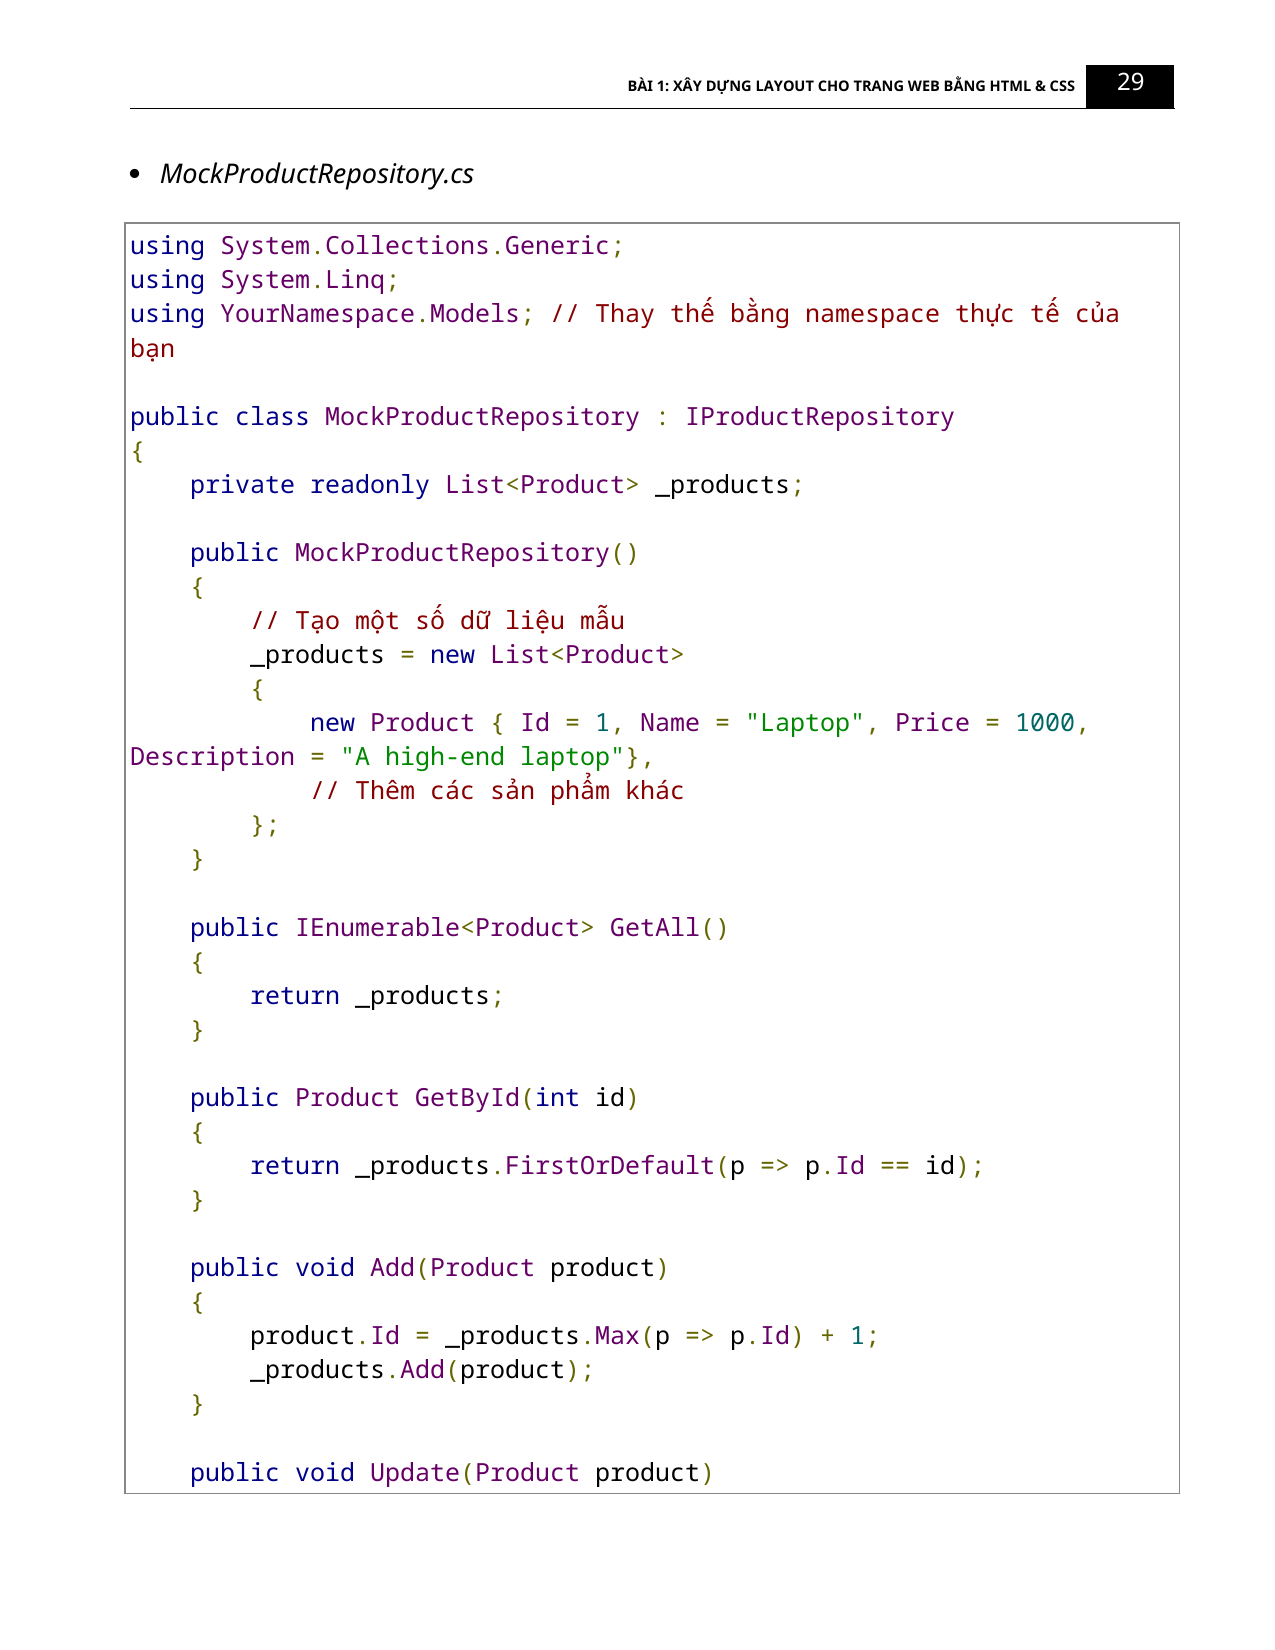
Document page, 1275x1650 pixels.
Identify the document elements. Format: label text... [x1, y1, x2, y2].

text { [130, 432, 1174, 466]
text using System.Collections.Generic; [126, 224, 1179, 262]
text return _products.FirstOrDefault(p => p.Id == id); [130, 1148, 1174, 1182]
text using YourNamespace.Models; // Thay thế bằng namespace thực tế của bạn [130, 296, 1174, 364]
text private readonly List<Product> _products; [130, 466, 1174, 501]
text { [130, 1284, 1174, 1318]
text { [130, 569, 1174, 603]
text new Product { Id = 1, Name = "Laptop", Price = 1000, Description = "A high-end laptop"}, [130, 705, 1174, 773]
text } [130, 1011, 1174, 1046]
text } [130, 1386, 1174, 1420]
text public Product GetById(int id) [130, 1079, 1174, 1114]
text public IEnumerable<Product> GetAll() [130, 909, 1174, 943]
text public void Add(Product product) [130, 1250, 1174, 1284]
text using System.Linq; [130, 262, 1174, 296]
text return _products; [130, 977, 1174, 1011]
text MockProductRepository.cs [130, 154, 1174, 191]
text { [130, 671, 1174, 705]
text public MockProductRepository() [130, 534, 1174, 569]
text { [130, 1114, 1174, 1148]
text _products.Add(product); [130, 1352, 1174, 1386]
text } [130, 1182, 1174, 1216]
text }; [130, 807, 1174, 841]
text public void Update(Product product) [126, 1448, 1179, 1493]
text _products = new List<Product> [130, 637, 1174, 671]
text // Tạo một số dữ liệu mẫu [130, 603, 1174, 637]
text { [130, 943, 1174, 977]
text product.Id = _products.Max(p => p.Id) + 1; [130, 1318, 1174, 1352]
text // Thêm các sản phẩm khác [130, 773, 1174, 807]
text public class MockProductRepository : IProductRepository [130, 398, 1174, 432]
text } [130, 841, 1174, 875]
